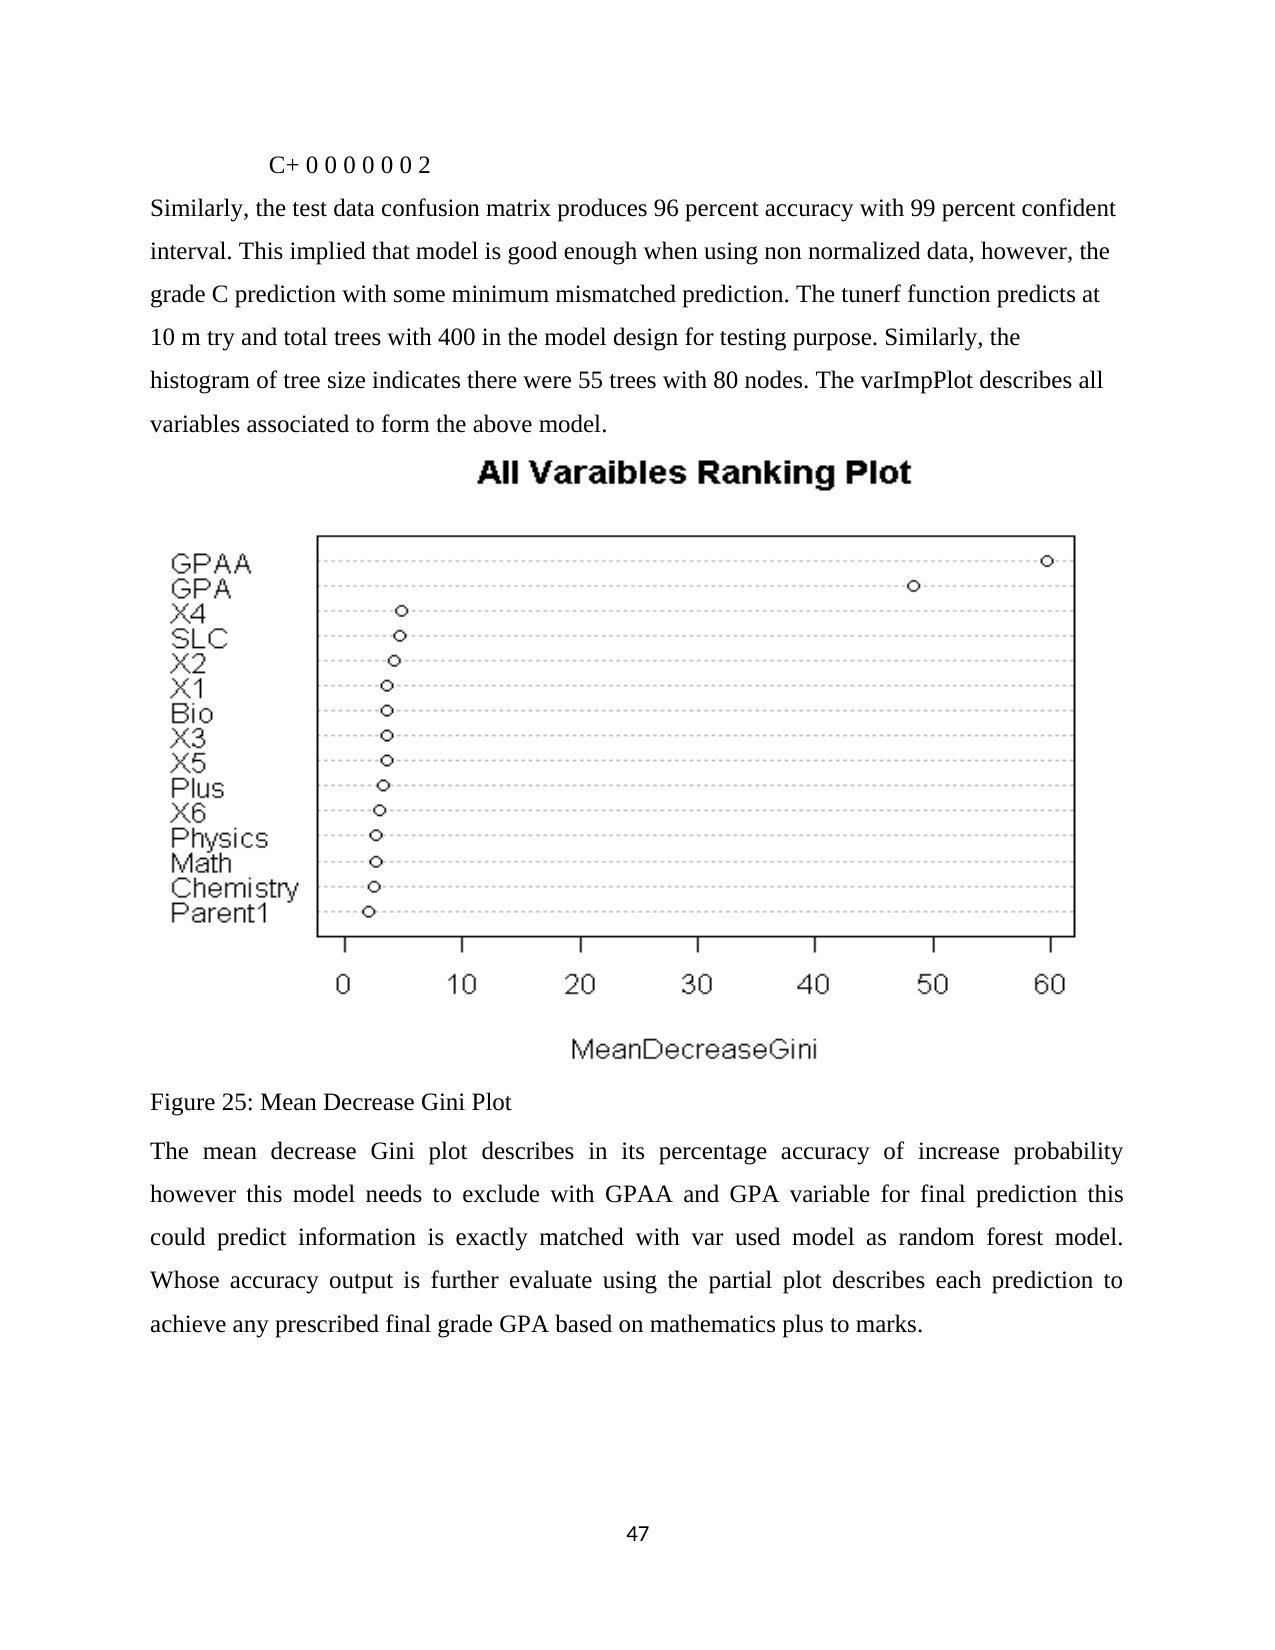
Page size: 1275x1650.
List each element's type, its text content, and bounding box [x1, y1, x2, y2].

text The mean decrease Gini plot describes in its percentage accuracy of increase probability however this model needs to exclude with GPAA and GPA variable for final prediction this could predict information is exactly matched with var used model as random forest model. Whose accuracy output is further evaluate using the partial plot describes each prediction to achieve any prescribed final grade GPA based on mathematics plus to marks. [150, 1136, 1125, 1337]
text Figure 25: Mean Decrease Gini Plot [150, 1087, 1125, 1115]
text Similarly, the test data confusion matrix produces 96 percent accuracy with 99 percent confident interval. This implied that model is good enough when using non normalized data, however, the grade C prediction with some minimum mismatched prediction. The tunerf function predicts at 10 m try and total trees with 400 in the model design for testing purpose. Similarly, the histogram of tree size indicates there were 55 trees with 80 nodes. The varImpPlot describes all variables associated to form the above model. [150, 193, 1125, 437]
text C+ 0 0 0 0 0 0 2 [150, 150, 1125, 179]
picture [162, 451, 1091, 1073]
